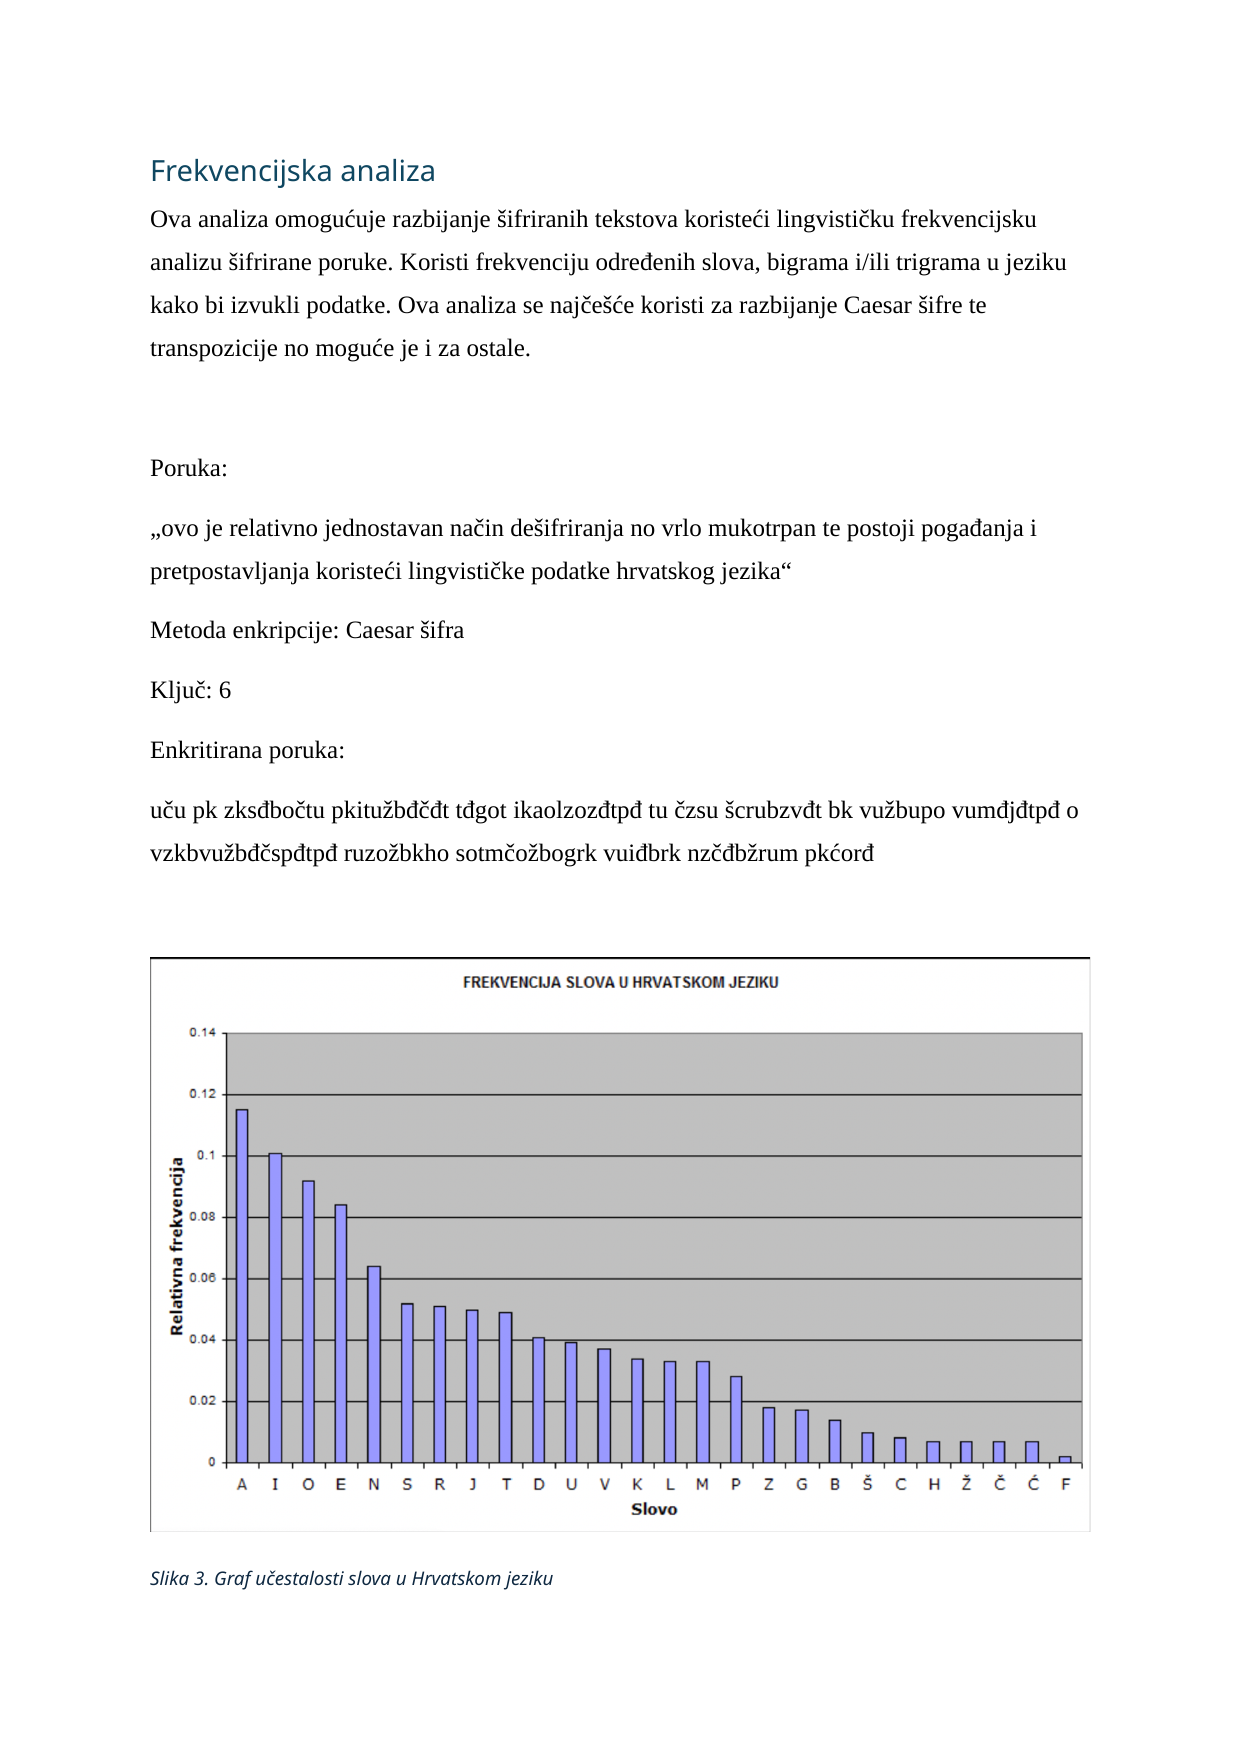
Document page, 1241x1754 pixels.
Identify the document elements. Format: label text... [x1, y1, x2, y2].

picture [150, 957, 1091, 1532]
text Ova analiza omogućuje razbijanje šifriranih tekstova koristeći lingvističku frekvencijsku analizu šifrirane poruke. Koristi frekvenciju određenih slova, bigrama i/ili trigrama u jeziku kako bi izvukli podatke. Ova analiza se najčešće koristi za razbijanje Caesar šifre te transpozicije no moguće je i za ostale. [150, 204, 1090, 362]
text uču pk zksđbočtu pkitužbđčđt tđgot ikaolzozđtpđ tu čzsu šcrubzvđt bk vužbupo vumđjđtpđ o vzkbvužbđčspđtpđ ruzožbkho sotmčožbogrk vuiđbrk nzčđbžrum pkćorđ [150, 795, 1090, 867]
text „ovo je relativno jednostavan način dešifriranja no vrlo mukotrpan te postoji pogađanja i pretpostavljanja koristeći lingvističke podatke hrvatskog jezika“ [150, 513, 1090, 584]
text Enkritirana poruka: [150, 735, 1090, 764]
text Metoda enkripcije: Caesar šifra [150, 616, 1090, 644]
text Ključ: 6 [150, 675, 1090, 704]
text Poruka: [150, 453, 1090, 482]
subtitle Frekvencijska analiza [150, 150, 1090, 190]
